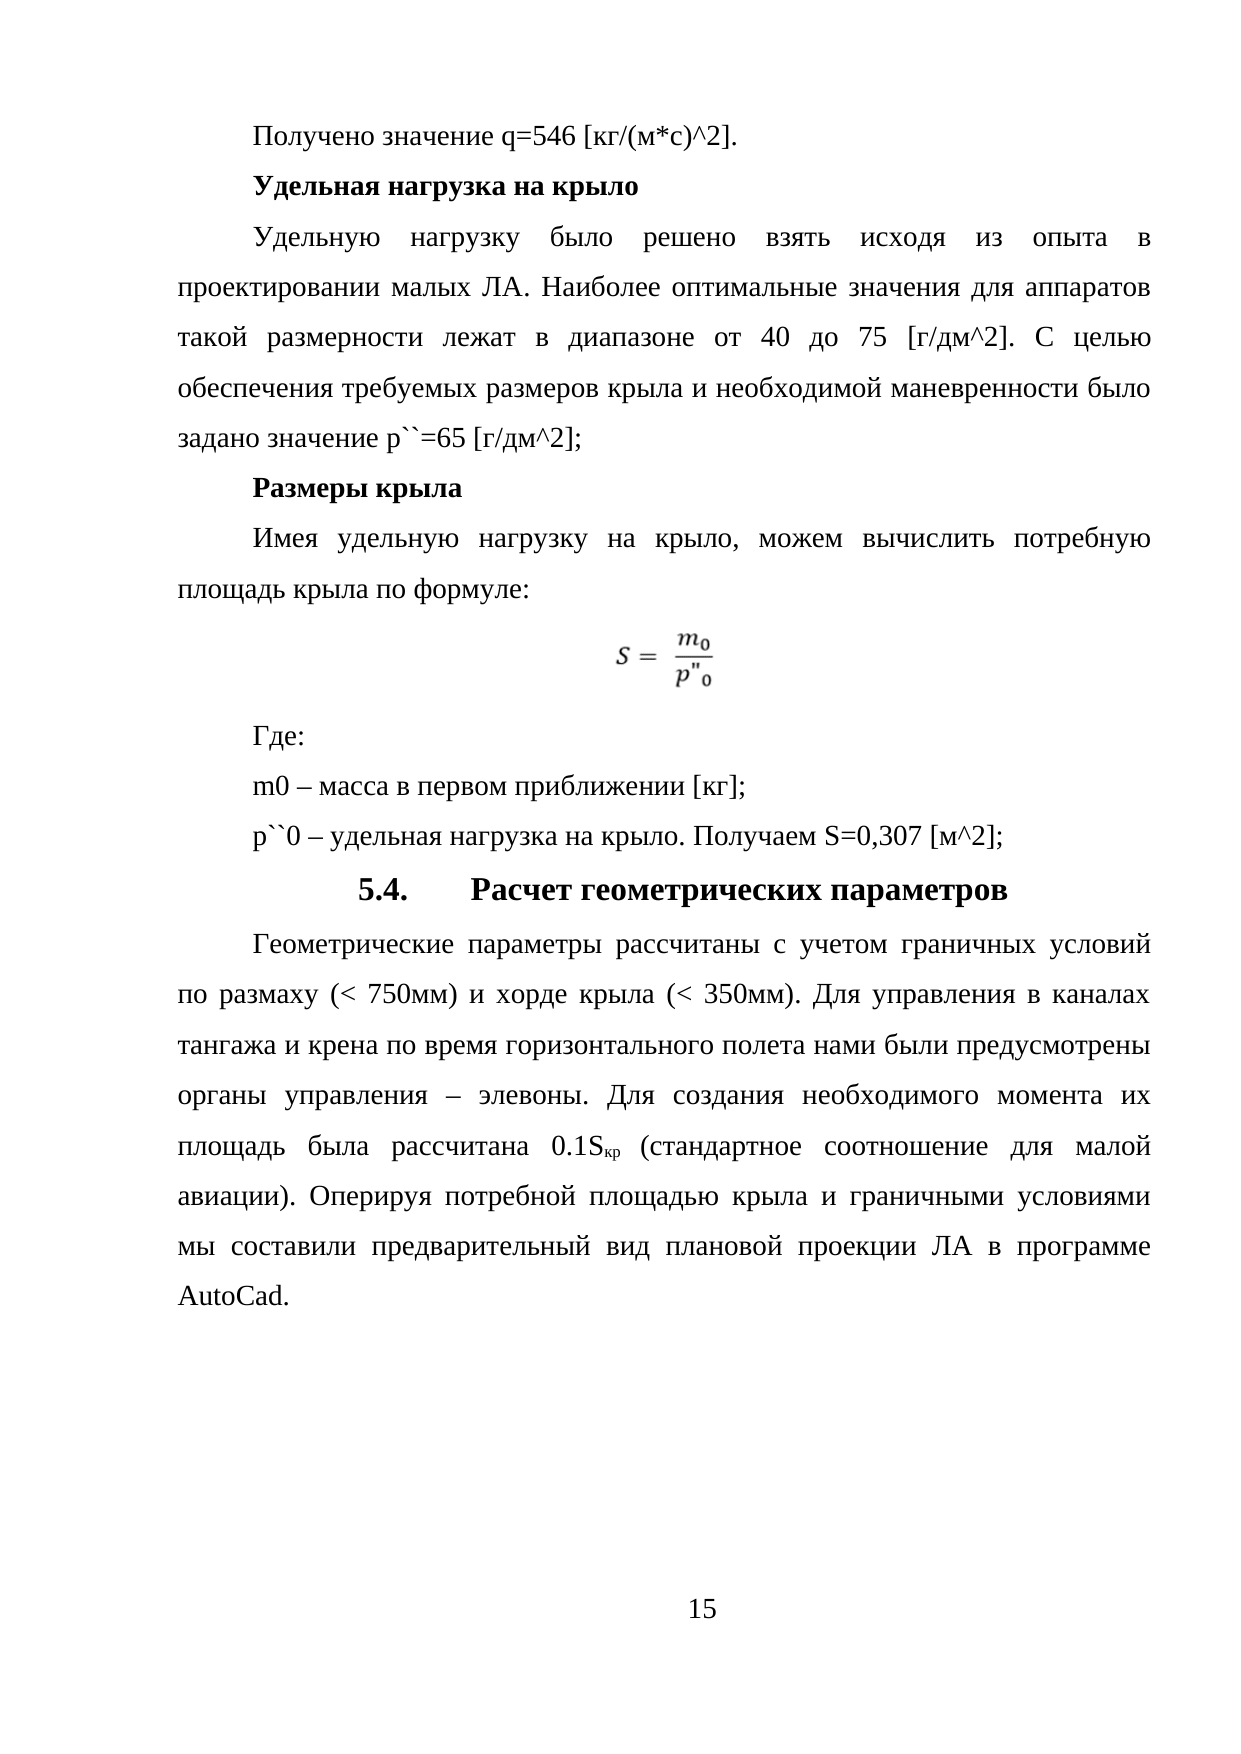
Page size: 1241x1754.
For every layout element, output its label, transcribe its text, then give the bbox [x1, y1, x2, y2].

text Получено значение q=546 [кг/(м*с)^2]. [177, 118, 1152, 152]
text Размеры крыла [177, 470, 1152, 504]
text Геометрические параметры рассчитаны с учетом граничных условий по размаху (< 750мм) и хорде крыла (< 350мм). Для управления в каналах тангажа и крена по время горизонтального полета нами были предусмотрены органы управления – элевоны. Для создания необходимого момента их площадь была рассчитана 0.1Sкр (стандартное соотношение для малой авиации). Оперируя потребной площадью крыла и граничными условиями мы составили предварительный вид плановой проекции ЛА в программе AutoCad. [177, 926, 1152, 1312]
text Имея удельную нагрузку на крыло, можем вычислить потребную площадь крыла по формуле: [177, 521, 1152, 604]
picture [598, 621, 730, 704]
text Где: [177, 718, 1152, 751]
text m0 – масса в первом приближении [кг]; [177, 768, 1152, 802]
text p``0 – удельная нагрузка на крыло. Получаем S=0,307 [м^2]; [177, 818, 1152, 852]
text Удельную нагрузку было решено взять исходя из опыта в проектировании малых ЛА. Наиболее оптимальные значения для аппаратов такой размерности лежат в диапазоне от 40 до 75 [г/дм^2]. С целью обеспечения требуемых размеров крыла и необходимой маневренности было задано значение p``=65 [г/дм^2]; [177, 219, 1152, 453]
text Удельная нагрузка на крыло [177, 168, 1152, 202]
list Расчет геометрических параметров [215, 869, 1152, 907]
